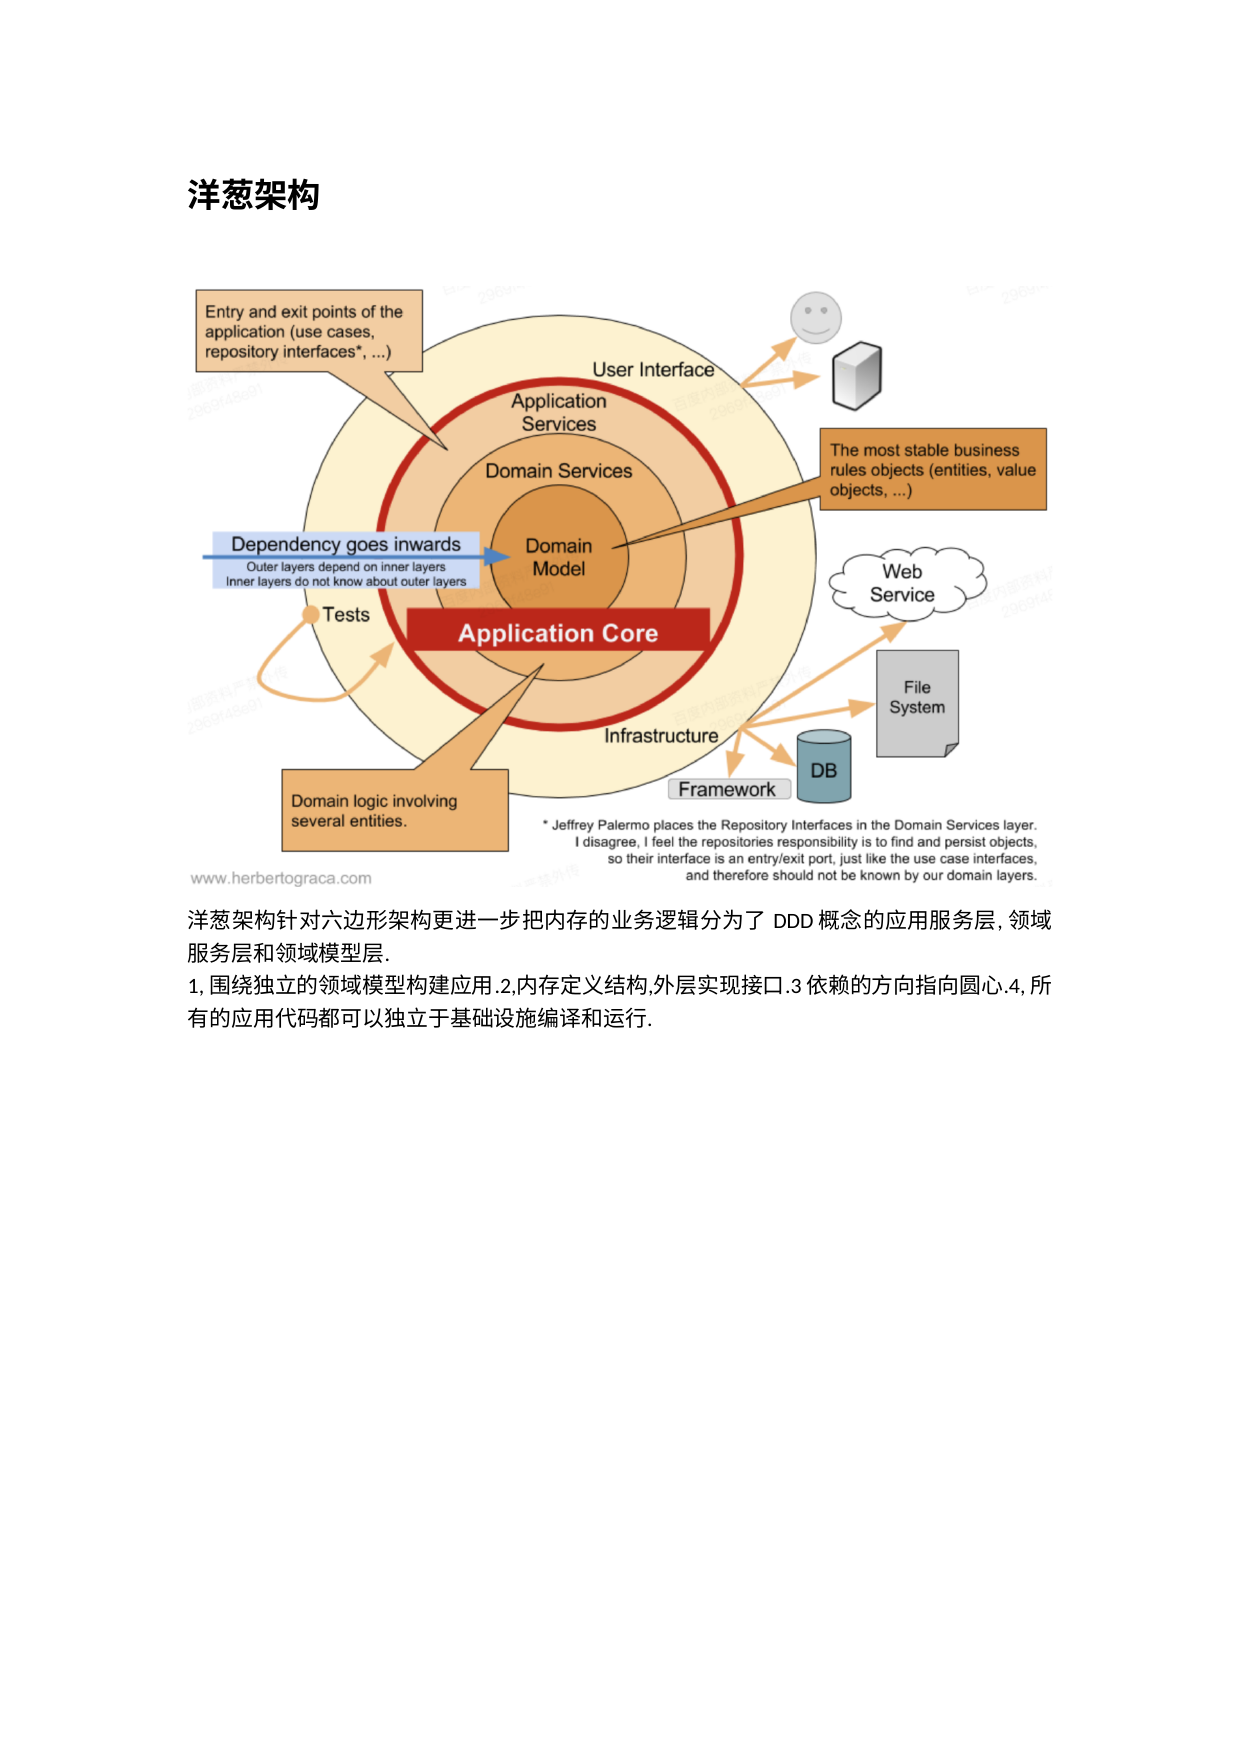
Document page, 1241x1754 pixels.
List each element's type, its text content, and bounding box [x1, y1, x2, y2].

text 1, 围绕独立的领域模型构建应用.2,内存定义结构,外层实现接口.3依赖的方向指向圆心.4, 所有的应用代码都可以独立于基础设施编译和运行. [187, 969, 1053, 1034]
picture [187, 286, 1053, 887]
subtitle 洋葱架构 [187, 162, 1053, 227]
text 洋葱架构针对六边形架构更进一步把内存的业务逻辑分为了DDD概念的应用服务层, 领域服务层和领域模型层. [187, 904, 1053, 969]
